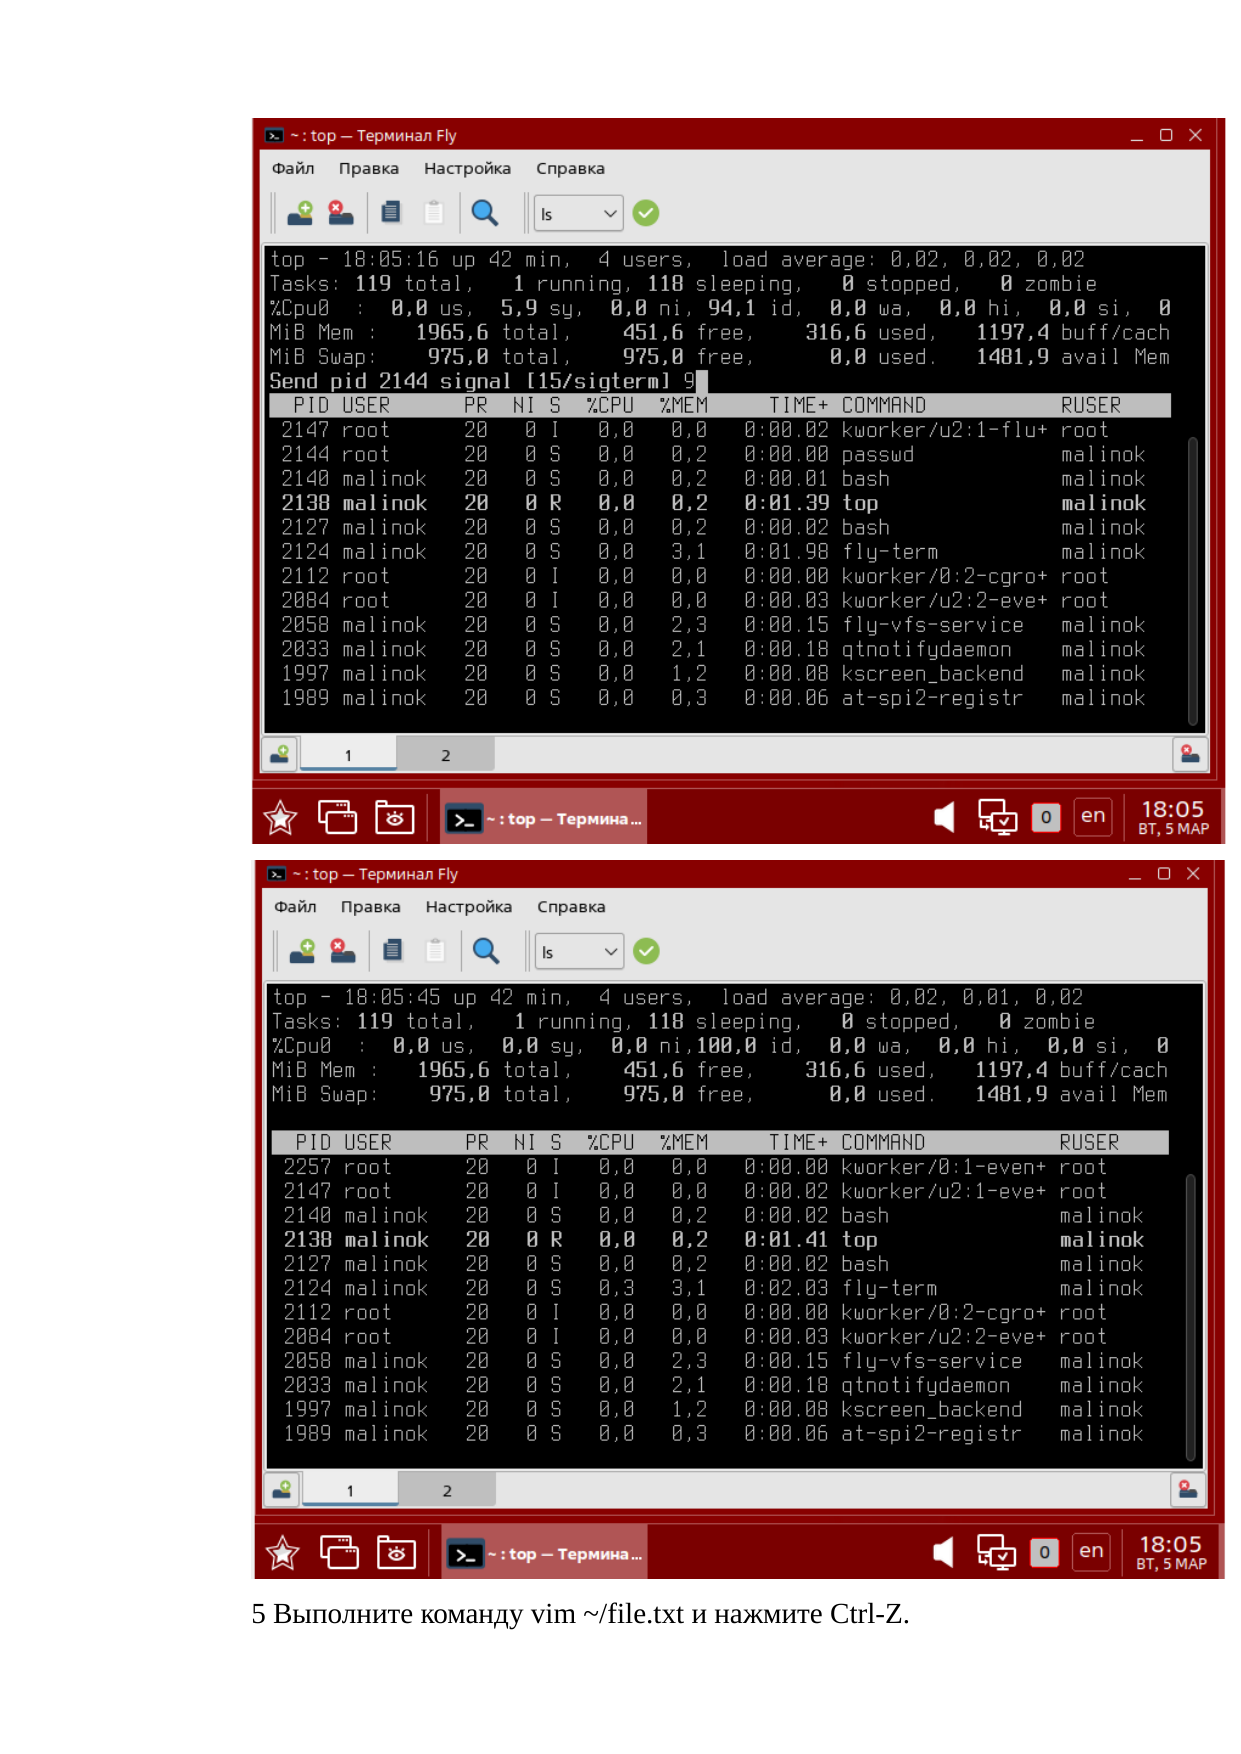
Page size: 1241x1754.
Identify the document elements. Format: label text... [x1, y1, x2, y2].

picture [251, 118, 1226, 844]
text 5 Выполните команду vim ~/file.txt и нажмите Ctrl-Z. [251, 1579, 1152, 1629]
picture [251, 860, 1226, 1579]
